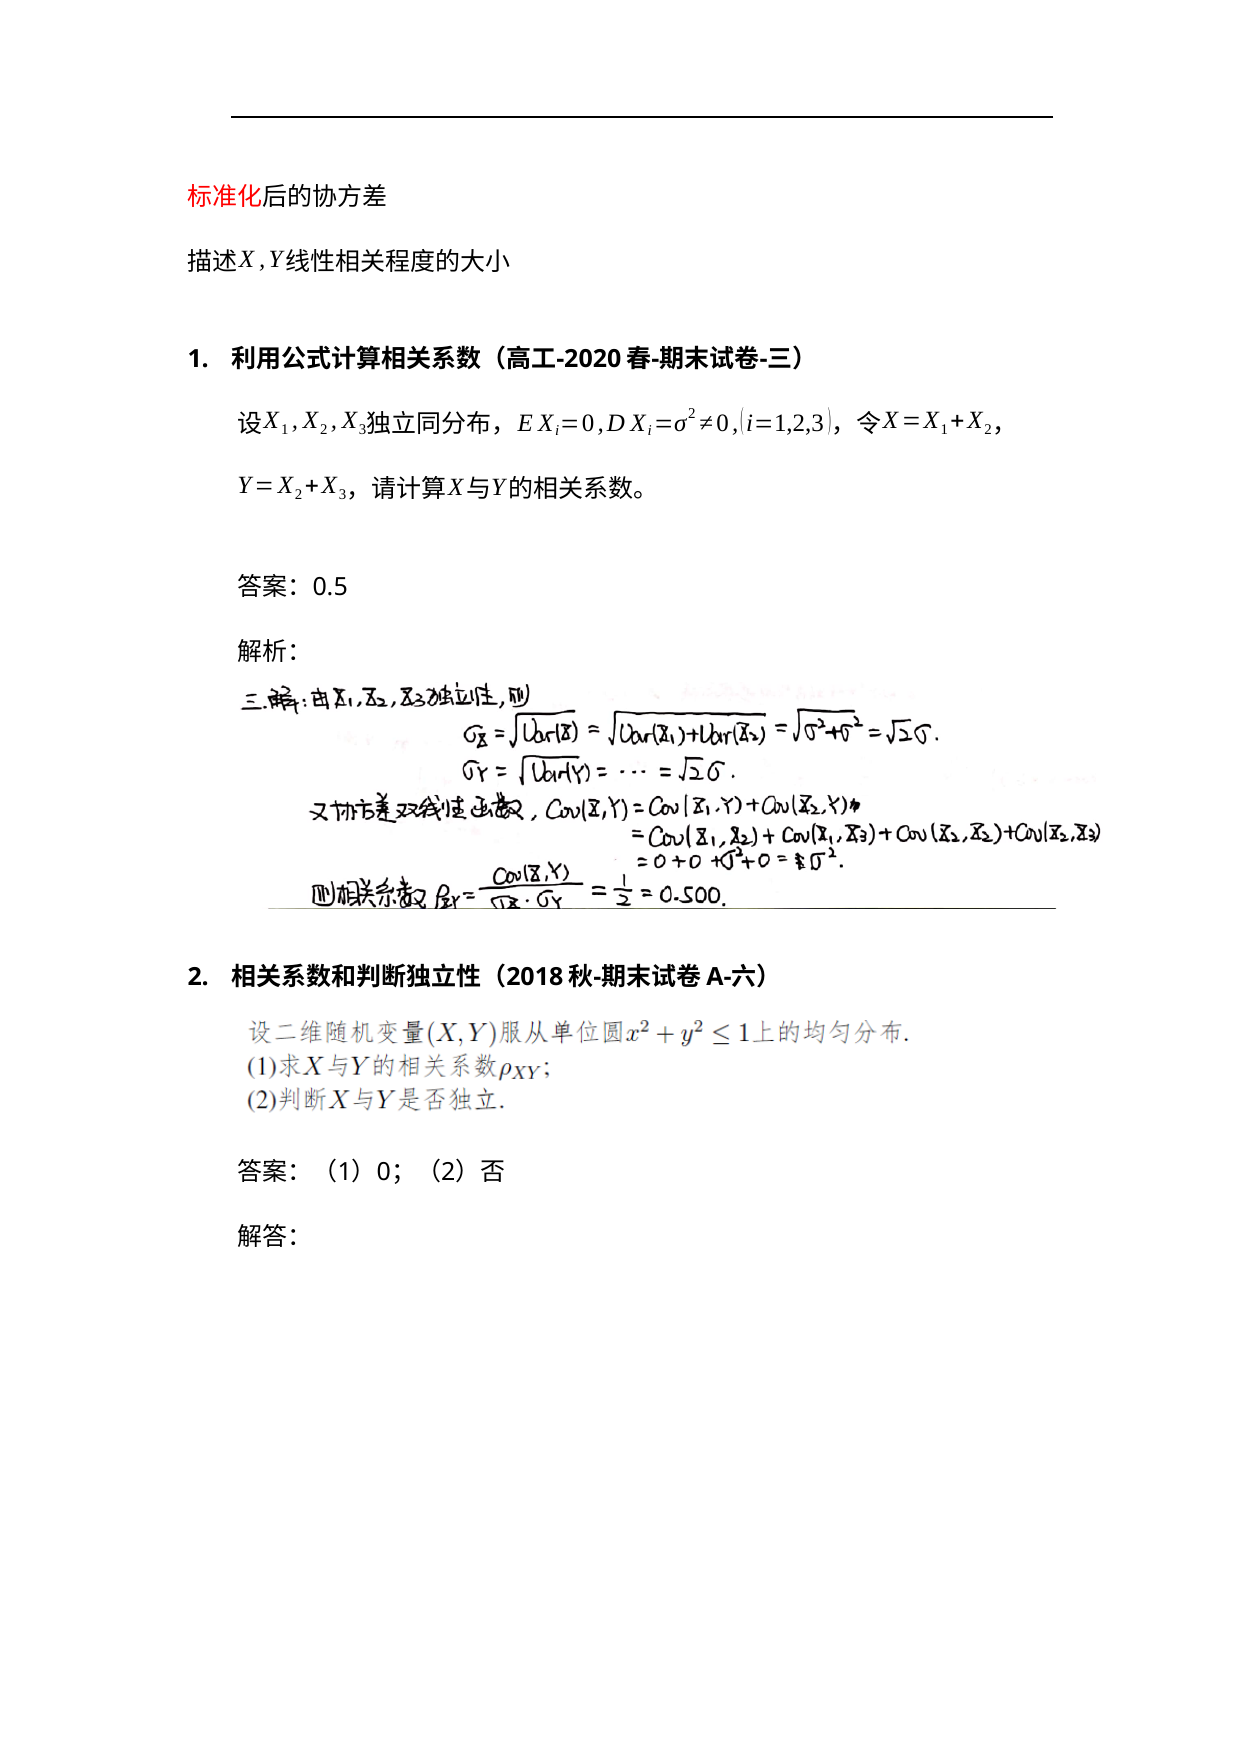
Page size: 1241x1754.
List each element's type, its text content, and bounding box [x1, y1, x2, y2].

text 设独立同分布，，令，，请计算与的相关系数。 [237, 389, 1053, 519]
picture [237, 1020, 928, 1124]
text 标准化后的协方差 [187, 162, 1053, 227]
text 解析： [237, 617, 1053, 682]
text 答案：0.5 [237, 552, 1053, 617]
text 答案：（1）0；（2）否 [237, 1137, 1053, 1202]
text 描述线性相关程度的大小 [187, 227, 1053, 292]
text 解答： [237, 1202, 1053, 1267]
picture [237, 682, 1103, 909]
list 相关系数和判断独立性（2018秋-期末试卷A-六） [187, 942, 1053, 1007]
list 利用公式计算相关系数（高工-2020春-期末试卷-三） [187, 324, 1053, 389]
